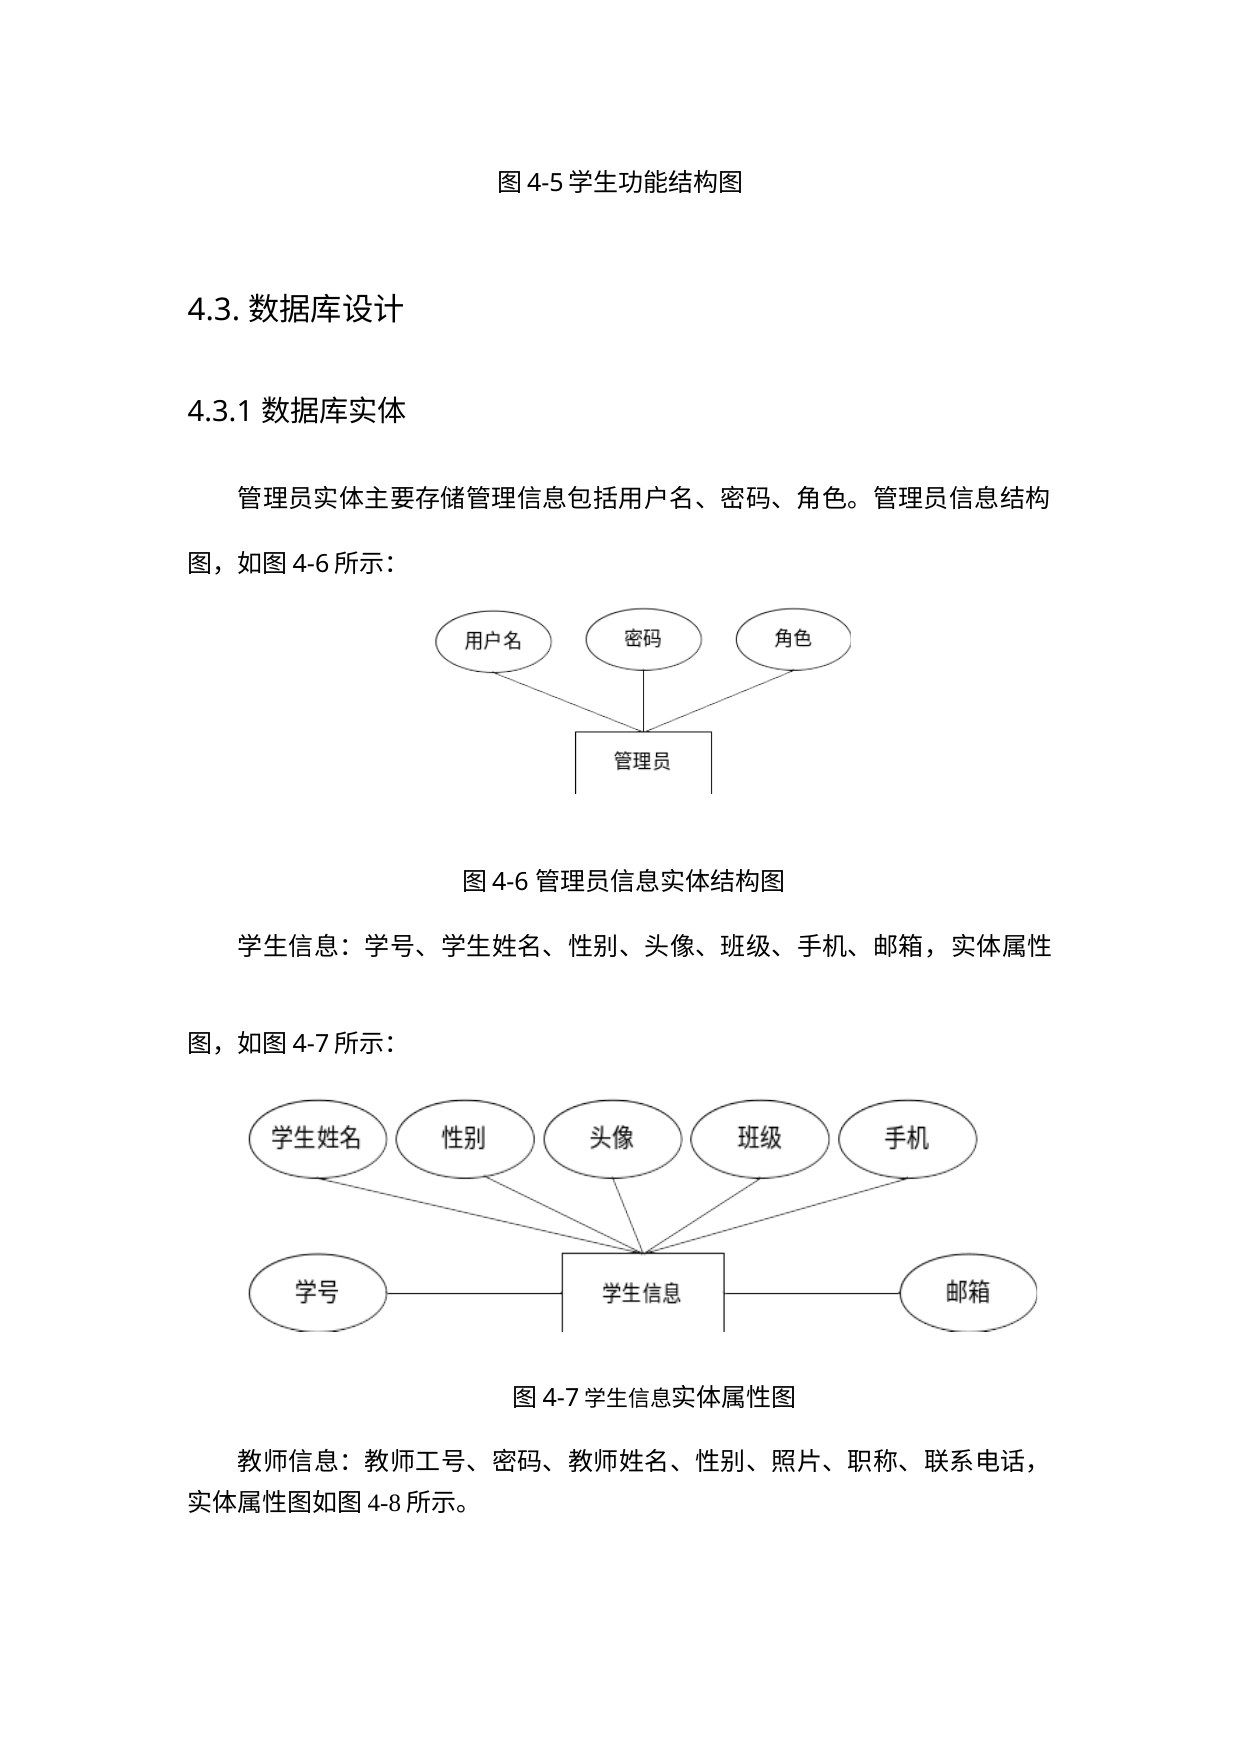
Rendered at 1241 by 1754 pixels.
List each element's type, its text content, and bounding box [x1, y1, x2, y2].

text 学生信息：学号、学生姓名、性别、头像、班级、手机、邮箱，实体属性图，如图4-7所示： [187, 912, 1053, 1074]
text 管理员实体主要存储管理信息包括用户名、密码、角色。管理员信息结构图，如图4-6所示： [187, 464, 1053, 594]
text 图4-6 管理员信息实体结构图 [187, 861, 1053, 897]
text 教师信息：教师工号、密码、教师姓名、性别、照片、职称、联系电话，实体属性图如图4-8所示。 [187, 1437, 1053, 1520]
text 图4-5学生功能结构图 [187, 162, 1053, 198]
text 图4-7学生信息实体属性图 [187, 1377, 1053, 1413]
subtitle 4.3.1 数据库实体 [187, 376, 1053, 441]
subtitle 4.3. 数据库设计 [187, 275, 1053, 340]
